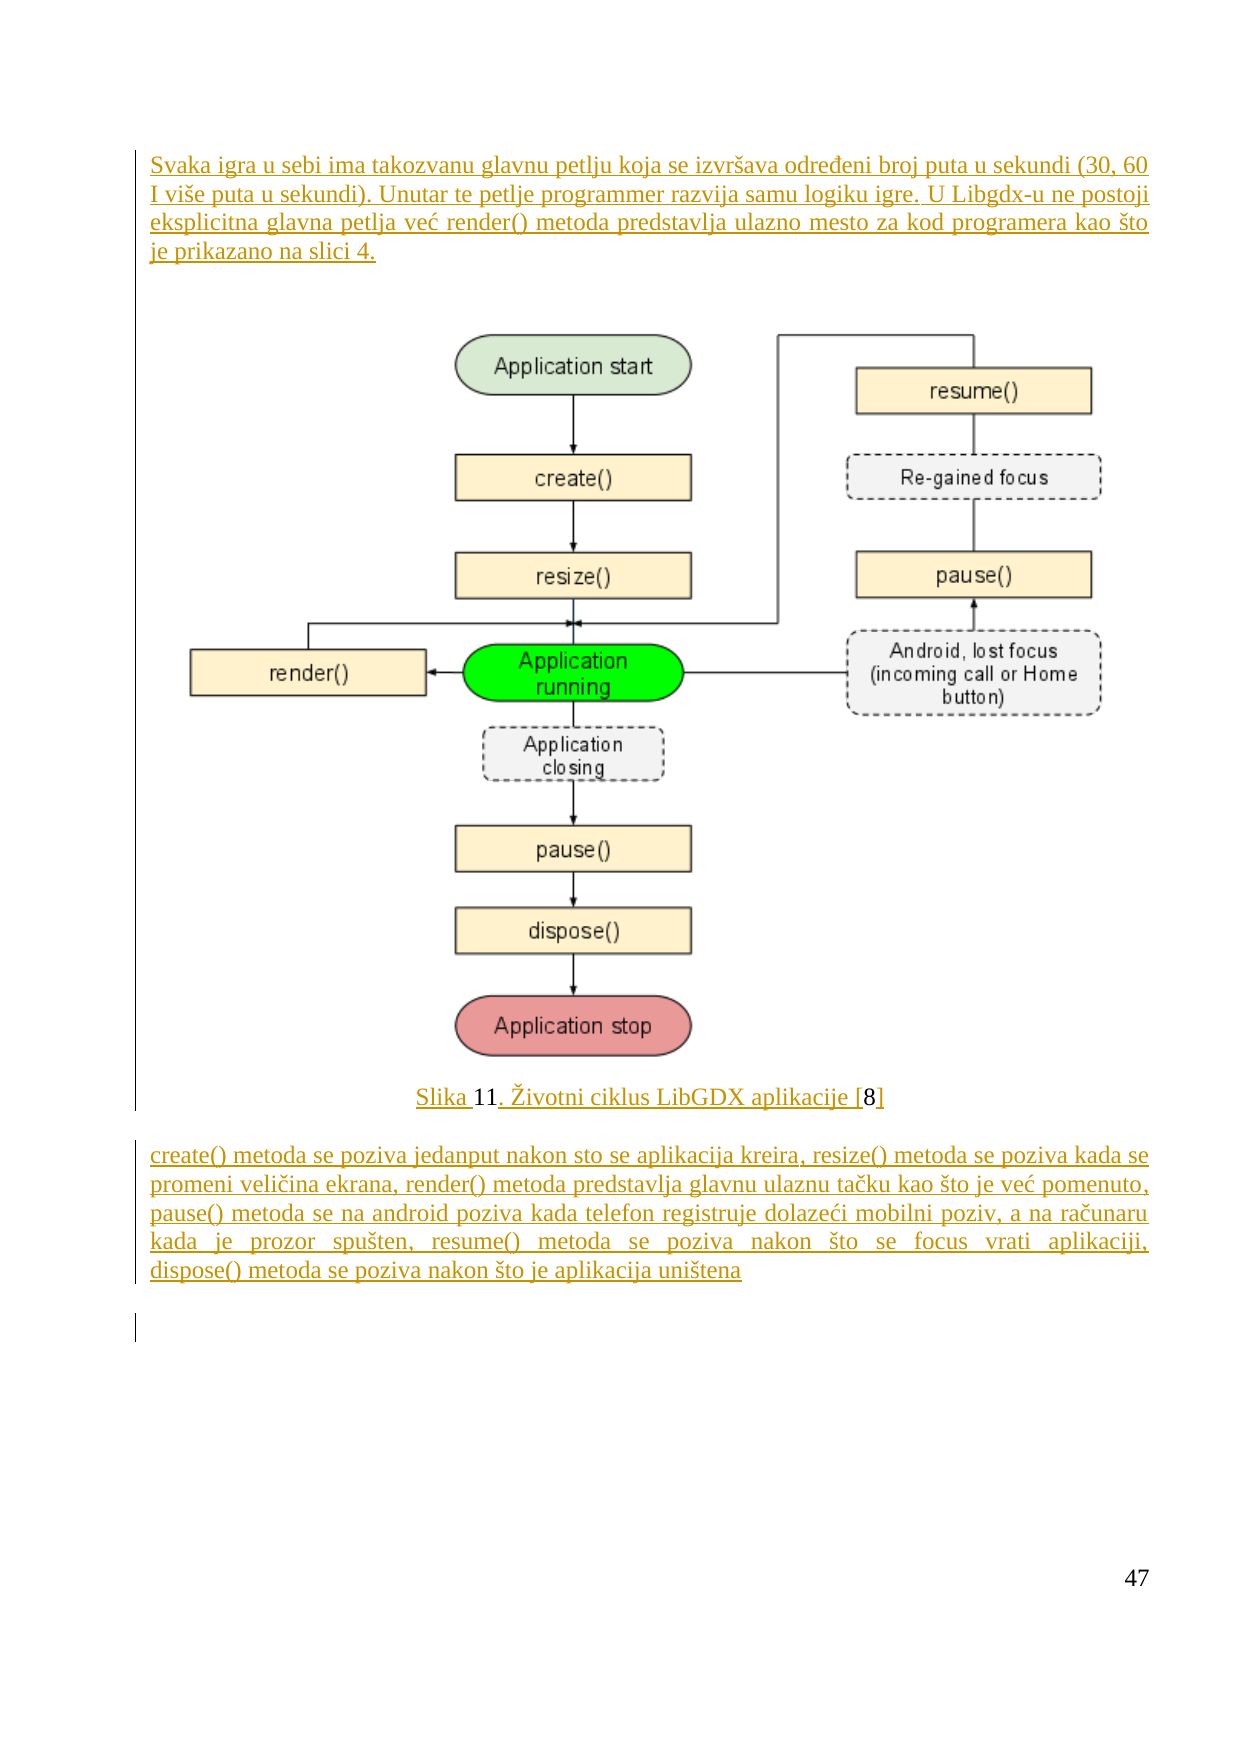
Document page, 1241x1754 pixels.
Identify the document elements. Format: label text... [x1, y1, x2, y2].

picture [173, 293, 1126, 1083]
list 118 [150, 1082, 1149, 1111]
